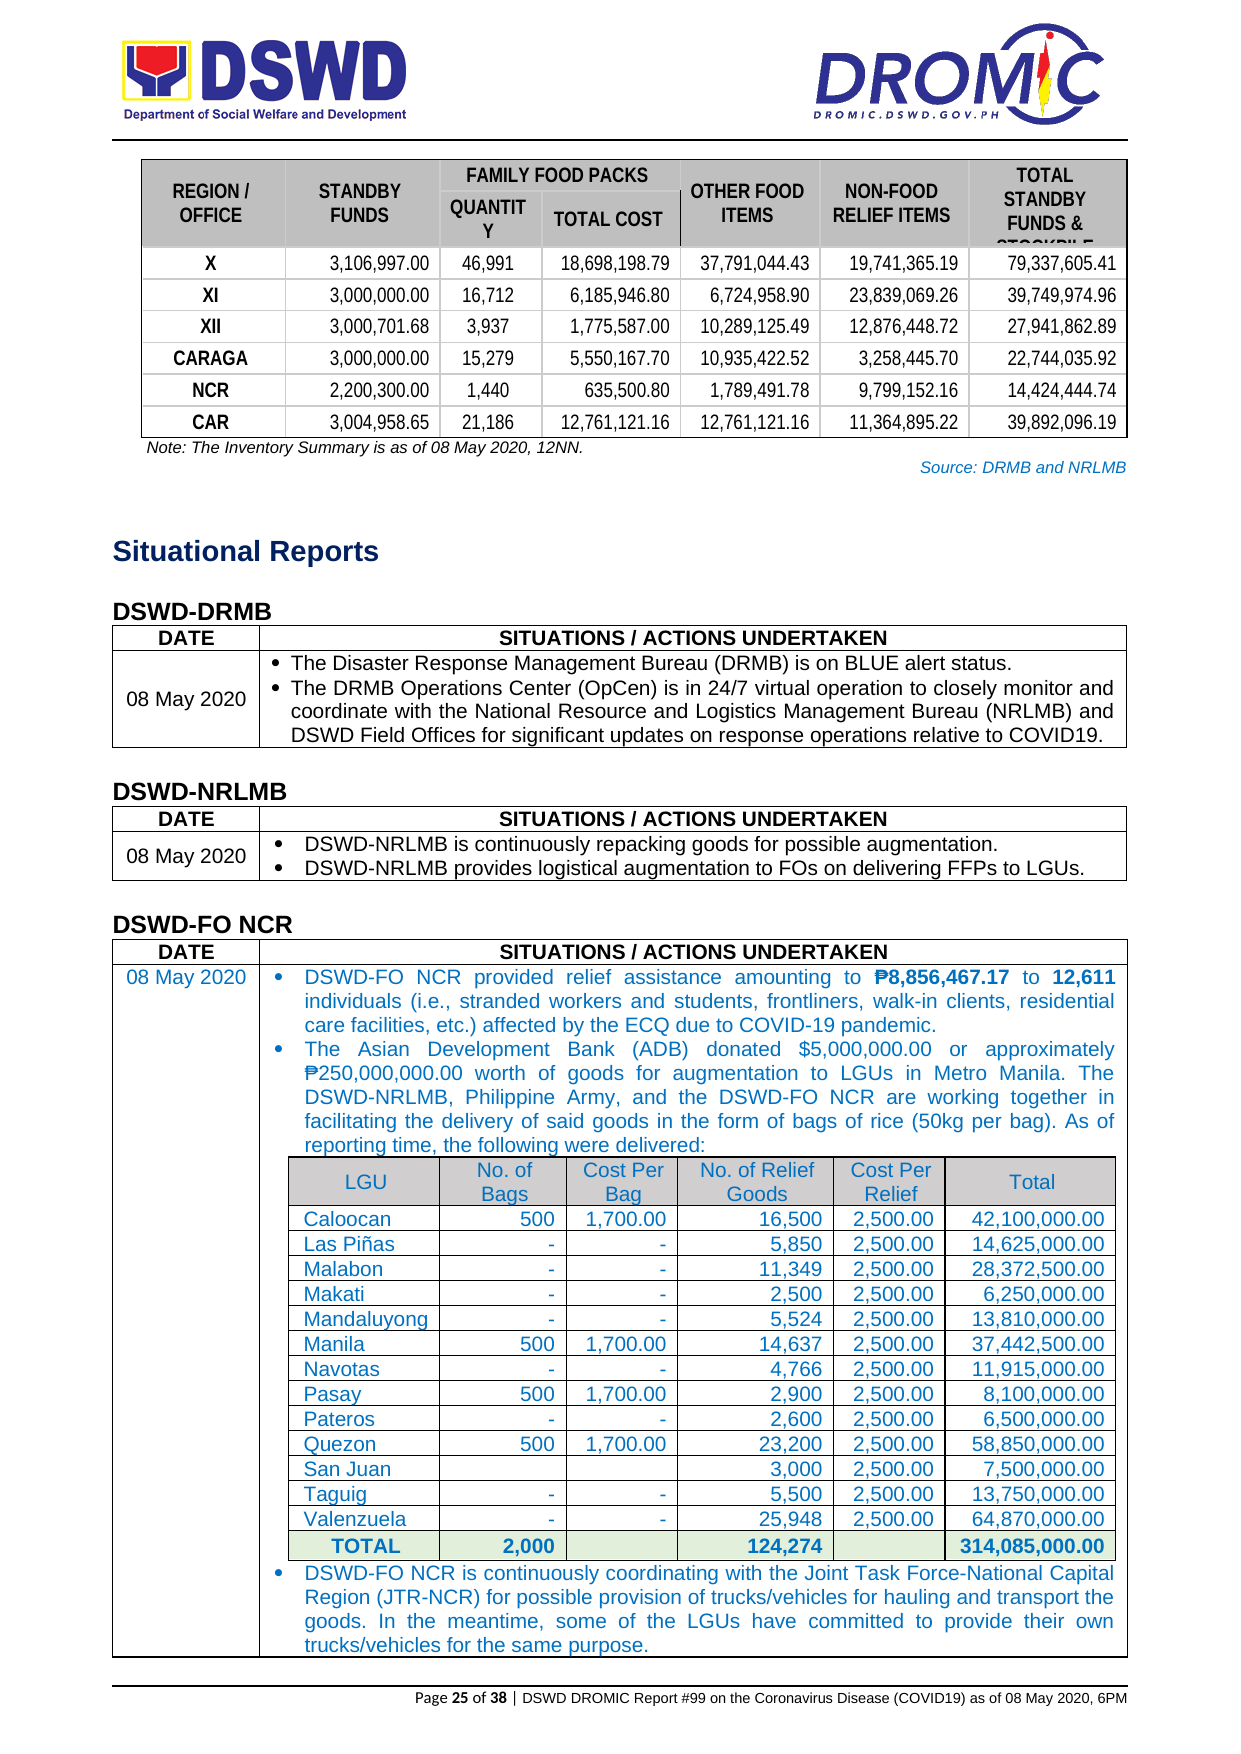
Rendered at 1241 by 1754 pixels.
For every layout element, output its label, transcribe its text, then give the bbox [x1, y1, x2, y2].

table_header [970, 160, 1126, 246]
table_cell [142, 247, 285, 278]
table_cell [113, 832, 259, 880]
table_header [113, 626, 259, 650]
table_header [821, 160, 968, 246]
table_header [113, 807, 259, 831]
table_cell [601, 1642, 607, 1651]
text Source: DRMB and NRLMB [112, 457, 1128, 477]
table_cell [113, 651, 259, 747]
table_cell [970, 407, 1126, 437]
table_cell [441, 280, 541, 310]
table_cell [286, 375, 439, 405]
text Situational Reports [112, 534, 1128, 568]
text Note: The Inventory Summary is as of 08 May 2020, 12NN. [112, 438, 1128, 457]
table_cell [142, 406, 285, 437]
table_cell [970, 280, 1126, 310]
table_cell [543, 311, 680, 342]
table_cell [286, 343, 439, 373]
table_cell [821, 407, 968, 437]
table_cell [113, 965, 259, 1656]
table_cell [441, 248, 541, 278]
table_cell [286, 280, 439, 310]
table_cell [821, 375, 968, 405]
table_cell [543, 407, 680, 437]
picture [781, 23, 1133, 125]
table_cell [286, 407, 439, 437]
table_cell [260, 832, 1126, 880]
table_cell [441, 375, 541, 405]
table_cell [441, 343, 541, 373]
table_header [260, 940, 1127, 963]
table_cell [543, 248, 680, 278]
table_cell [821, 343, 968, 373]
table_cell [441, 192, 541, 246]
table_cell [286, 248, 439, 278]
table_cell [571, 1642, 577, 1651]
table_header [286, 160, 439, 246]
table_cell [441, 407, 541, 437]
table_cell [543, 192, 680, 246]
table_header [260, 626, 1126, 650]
text DSWD-NRLMB [112, 777, 1128, 806]
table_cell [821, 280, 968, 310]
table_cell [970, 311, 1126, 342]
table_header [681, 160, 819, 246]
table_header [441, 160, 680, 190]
picture [112, 37, 417, 125]
text DSWD-DRMB [112, 596, 1128, 625]
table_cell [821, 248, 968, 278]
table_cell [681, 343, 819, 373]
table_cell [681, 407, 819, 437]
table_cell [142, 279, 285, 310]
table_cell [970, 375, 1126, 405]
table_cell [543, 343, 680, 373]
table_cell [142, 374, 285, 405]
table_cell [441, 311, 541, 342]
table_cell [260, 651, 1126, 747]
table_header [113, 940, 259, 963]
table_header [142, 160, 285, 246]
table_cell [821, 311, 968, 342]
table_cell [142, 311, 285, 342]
text DSWD-FO NCR [112, 910, 1128, 938]
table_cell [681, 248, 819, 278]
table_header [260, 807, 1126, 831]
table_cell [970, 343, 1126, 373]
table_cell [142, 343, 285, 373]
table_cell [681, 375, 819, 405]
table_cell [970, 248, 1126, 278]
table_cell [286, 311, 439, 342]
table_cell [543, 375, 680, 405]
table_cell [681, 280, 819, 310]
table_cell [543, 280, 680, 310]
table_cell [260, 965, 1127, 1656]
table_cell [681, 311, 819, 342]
